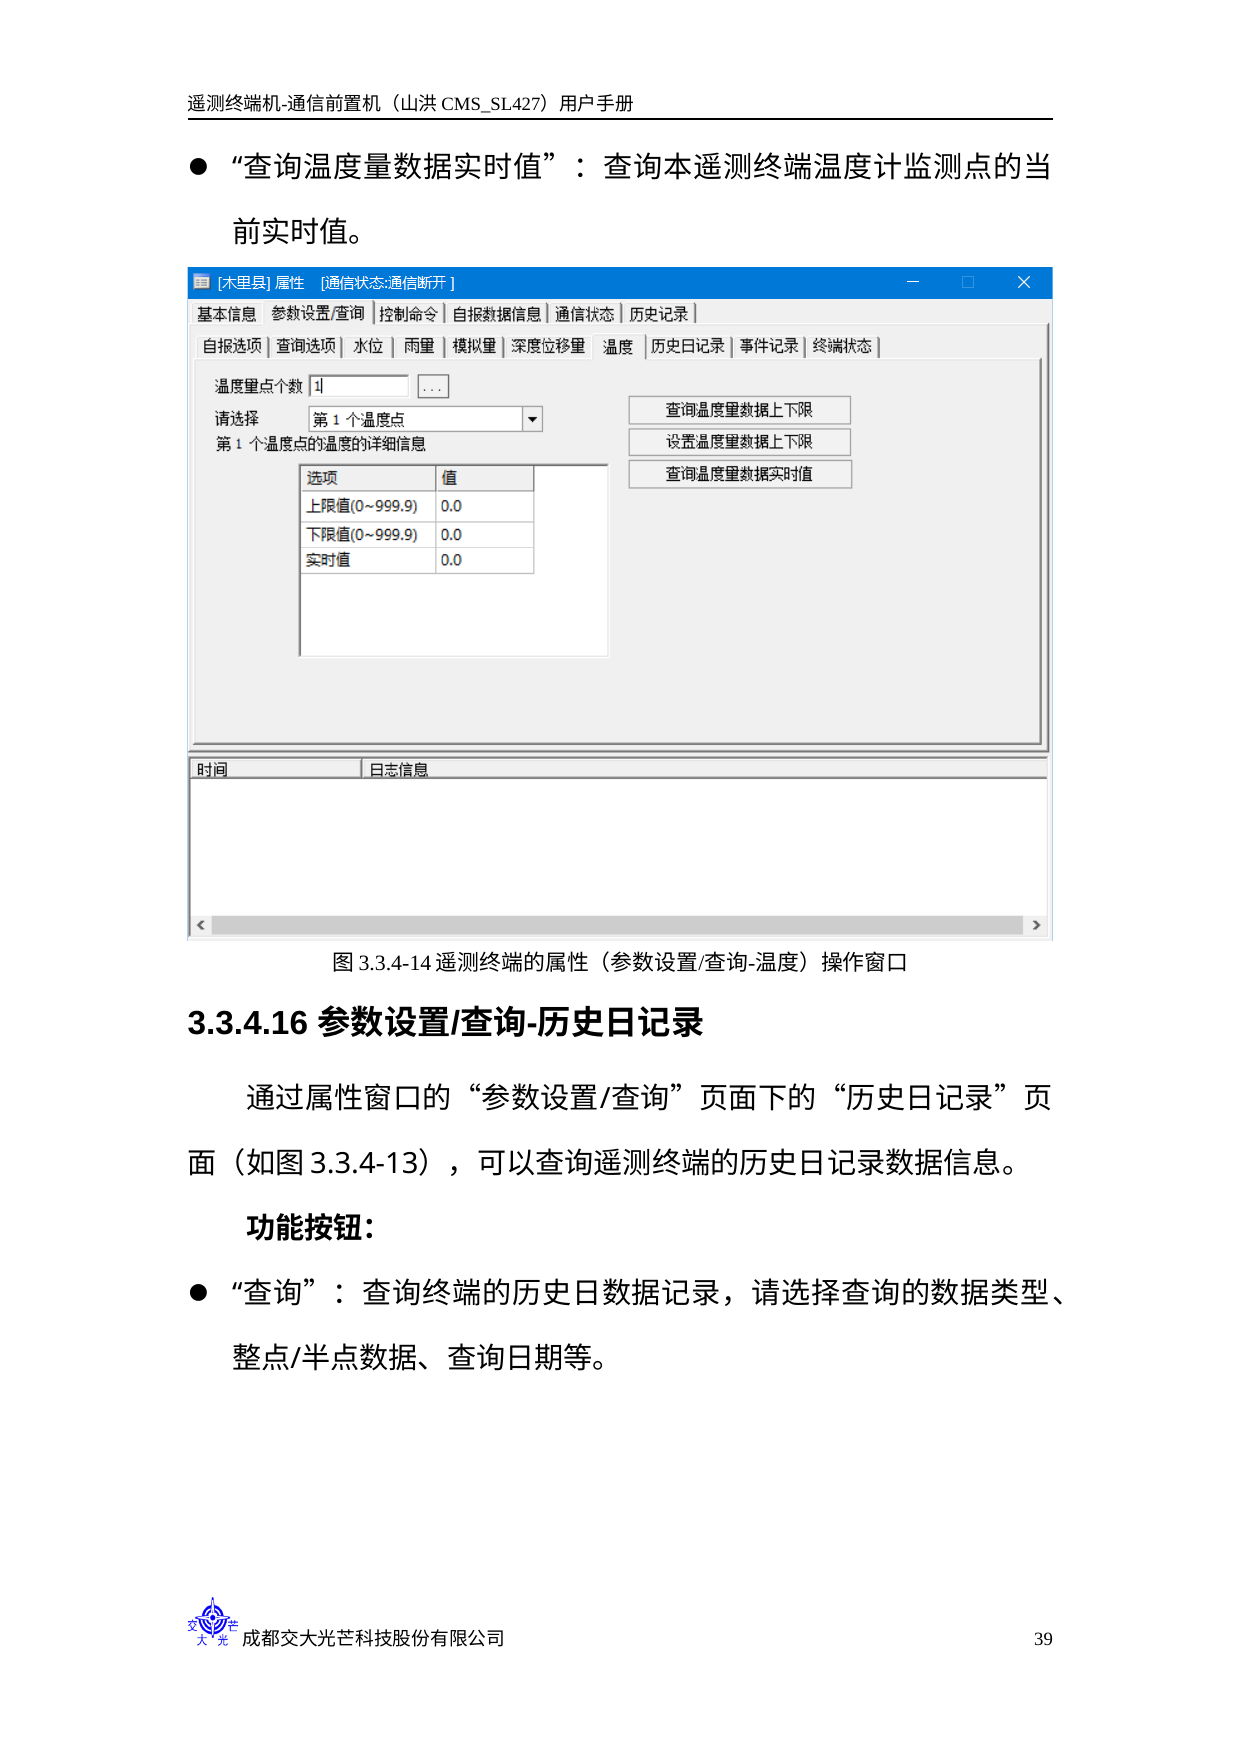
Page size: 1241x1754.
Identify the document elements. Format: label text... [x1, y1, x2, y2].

picture [187, 267, 1053, 941]
text 图3.3.4-14遥测终端的属性（参数设置/查询-温度）操作窗口 [187, 945, 1053, 977]
subtitle .16 参数设置/查询-历史日记录 [187, 988, 1053, 1053]
list “查询温度量数据实时值”：查询本遥测终端温度计监测点的当前实时值。 [187, 132, 1053, 262]
text 通过属性窗口的“参数设置/查询”页面下的“历史日记录”页面（如图3.3.4-13），可以查询遥测终端的历史日记录数据信息。 [187, 1063, 1053, 1193]
text 功能按钮： [187, 1193, 1053, 1258]
picture [187, 1597, 243, 1646]
list “查询”：查询终端的历史日数据记录，请选择查询的数据类型、整点/半点数据、查询日期等。 [187, 1258, 1053, 1388]
